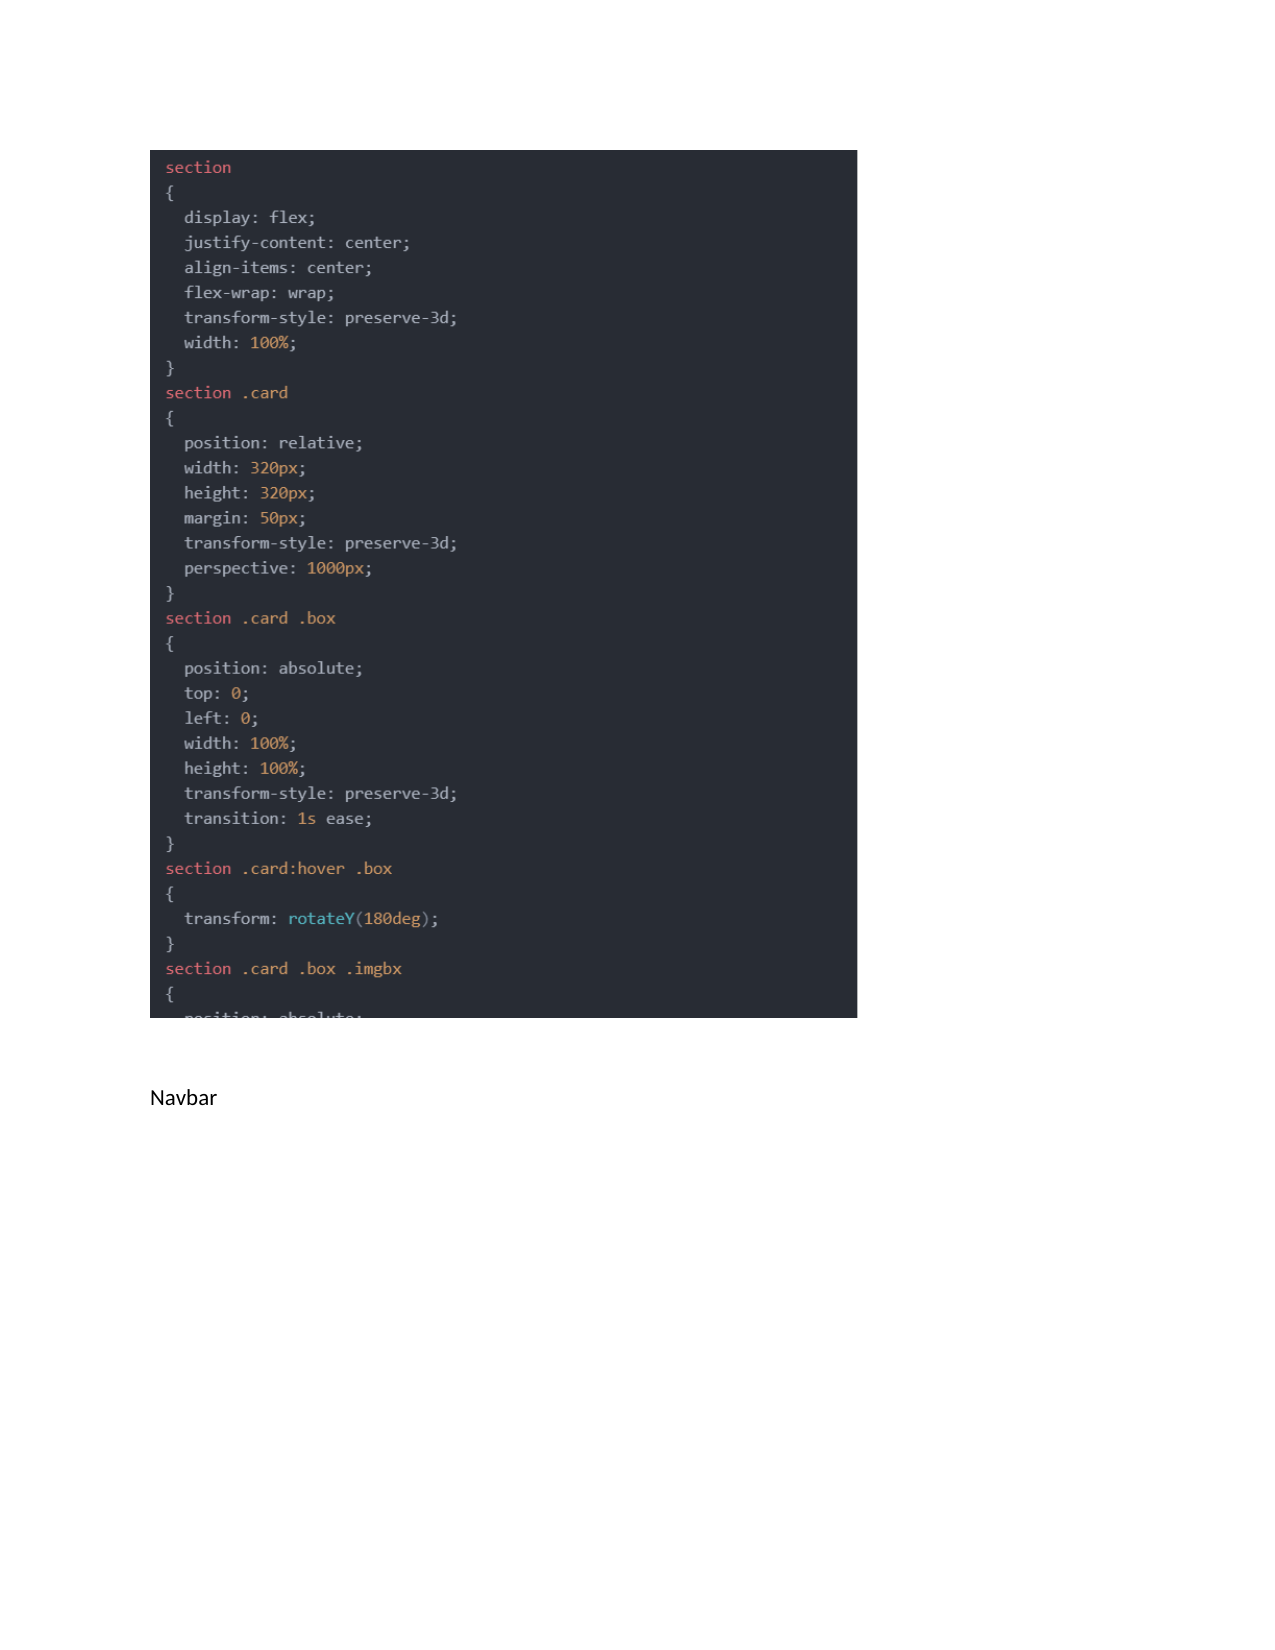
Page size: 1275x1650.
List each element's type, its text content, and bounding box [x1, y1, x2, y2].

text Navbar [150, 1083, 1125, 1111]
picture [150, 150, 858, 1018]
